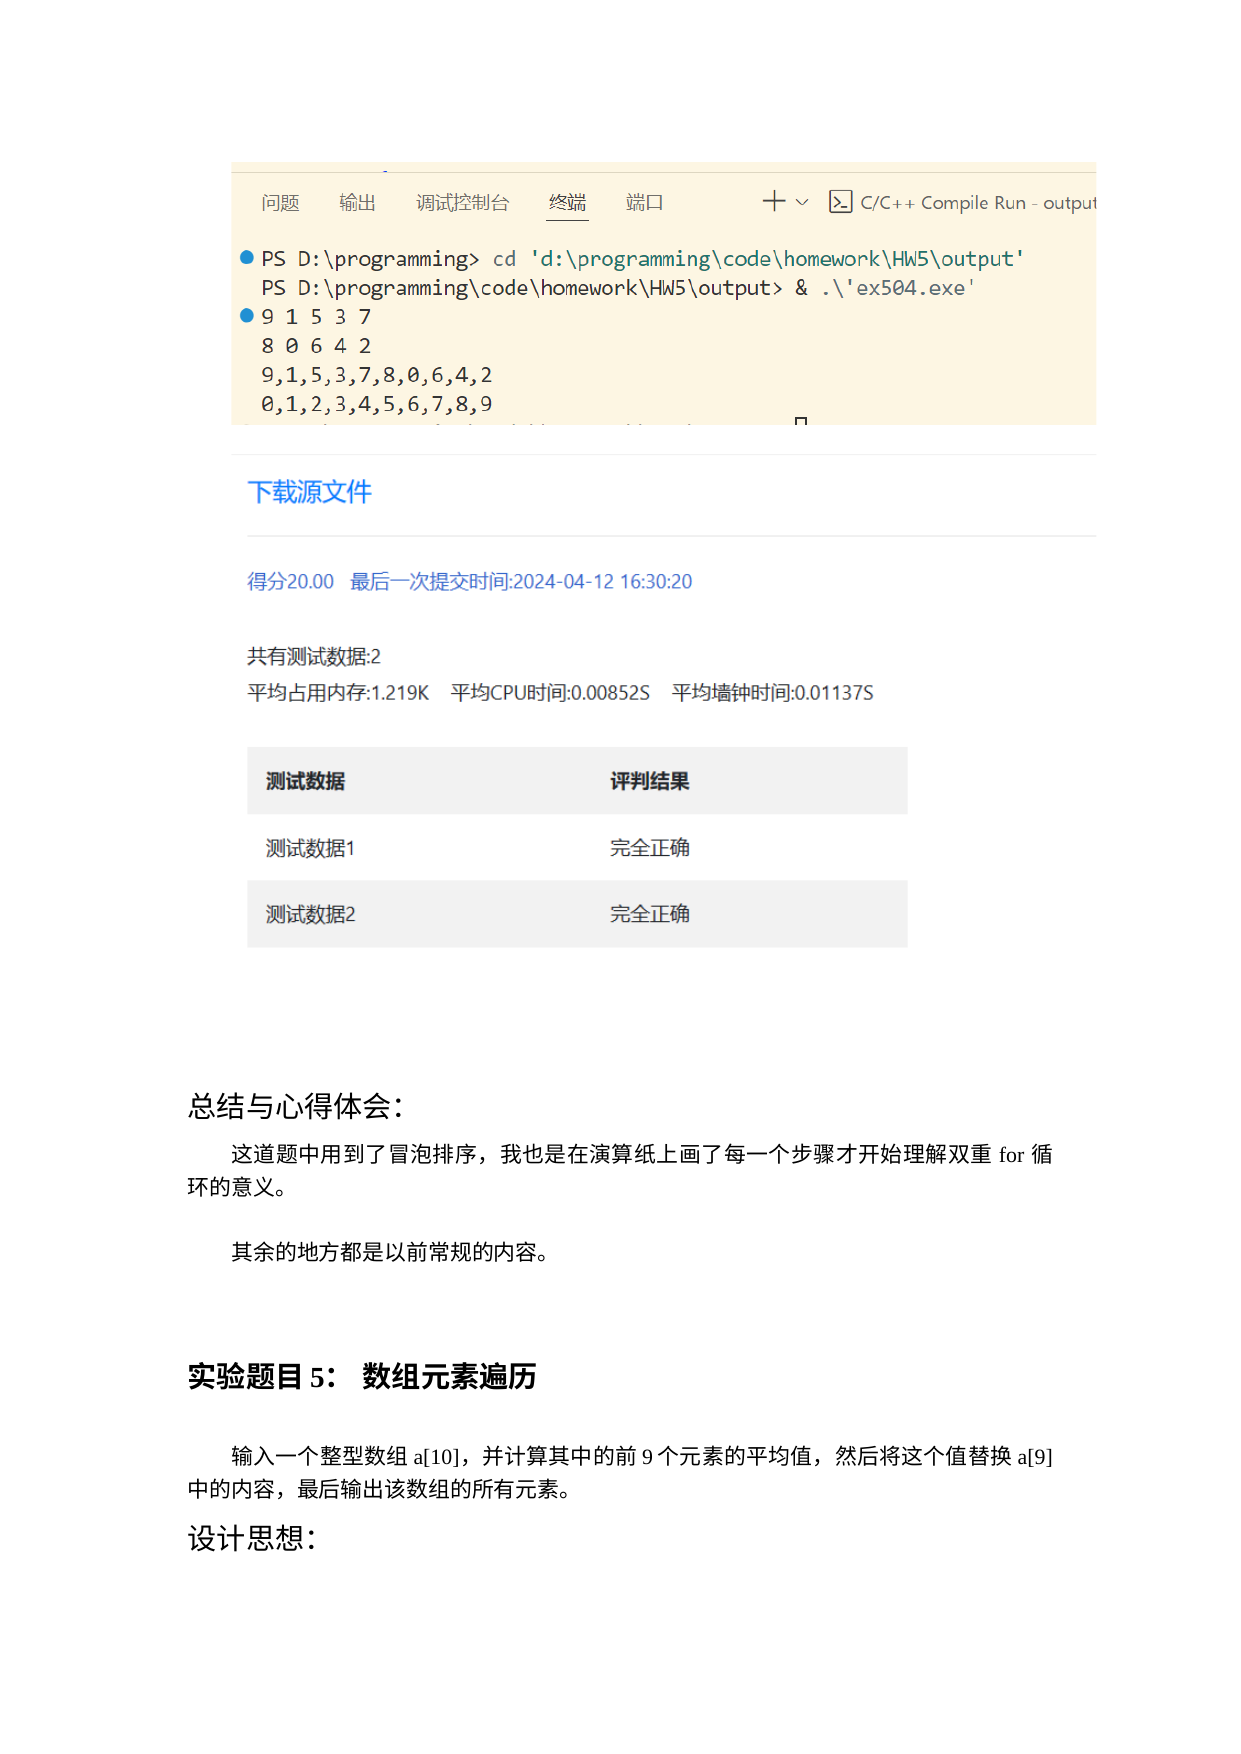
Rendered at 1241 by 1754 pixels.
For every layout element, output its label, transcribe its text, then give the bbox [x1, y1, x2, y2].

text 实验题目5： 数组元素遍历 [187, 1342, 1053, 1407]
text 输入一个整型数组a[10]，并计算其中的前9个元素的平均值，然后将这个值替换a[9]中的内容，最后输出该数组的所有元素。 [187, 1439, 1053, 1504]
text 其余的地方都是以前常规的内容。 [187, 1234, 1053, 1267]
picture [231, 162, 1097, 425]
text 这道题中用到了冒泡排序，我也是在演算纸上画了每一个步骤才开始理解双重 for 循环的意义。 [187, 1137, 1053, 1202]
text 设计思想： [187, 1504, 1053, 1569]
text 总结与心得体会： [187, 1072, 1053, 1137]
picture [231, 454, 1097, 1028]
